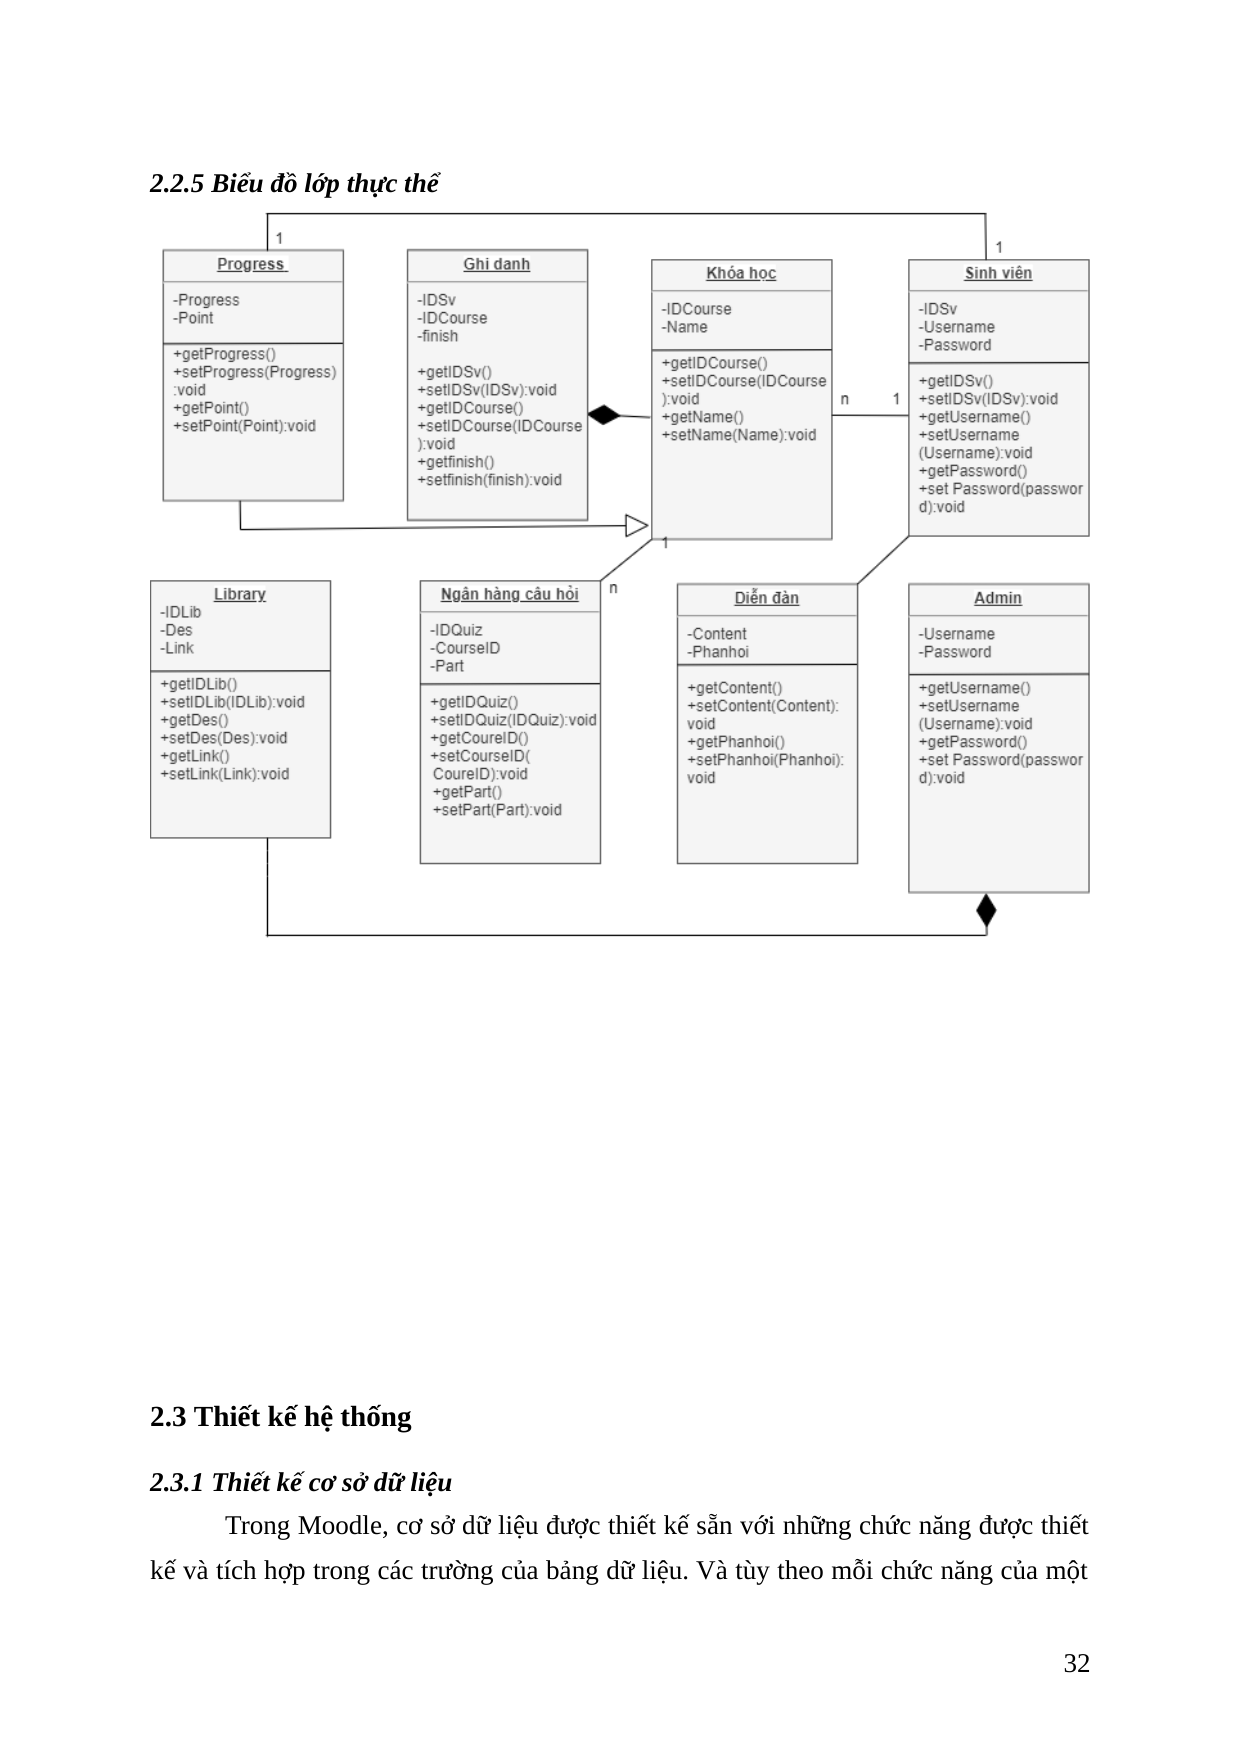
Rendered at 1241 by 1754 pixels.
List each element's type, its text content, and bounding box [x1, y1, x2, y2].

subtitle Thiết kế cơ sở dữ liệu [150, 1463, 1090, 1500]
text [150, 1506, 1090, 1589]
subtitle Biểu đồ lớp thực thể [150, 164, 1090, 202]
picture [150, 208, 1090, 1342]
subtitle Thiết kế hệ thống [150, 1398, 1090, 1435]
